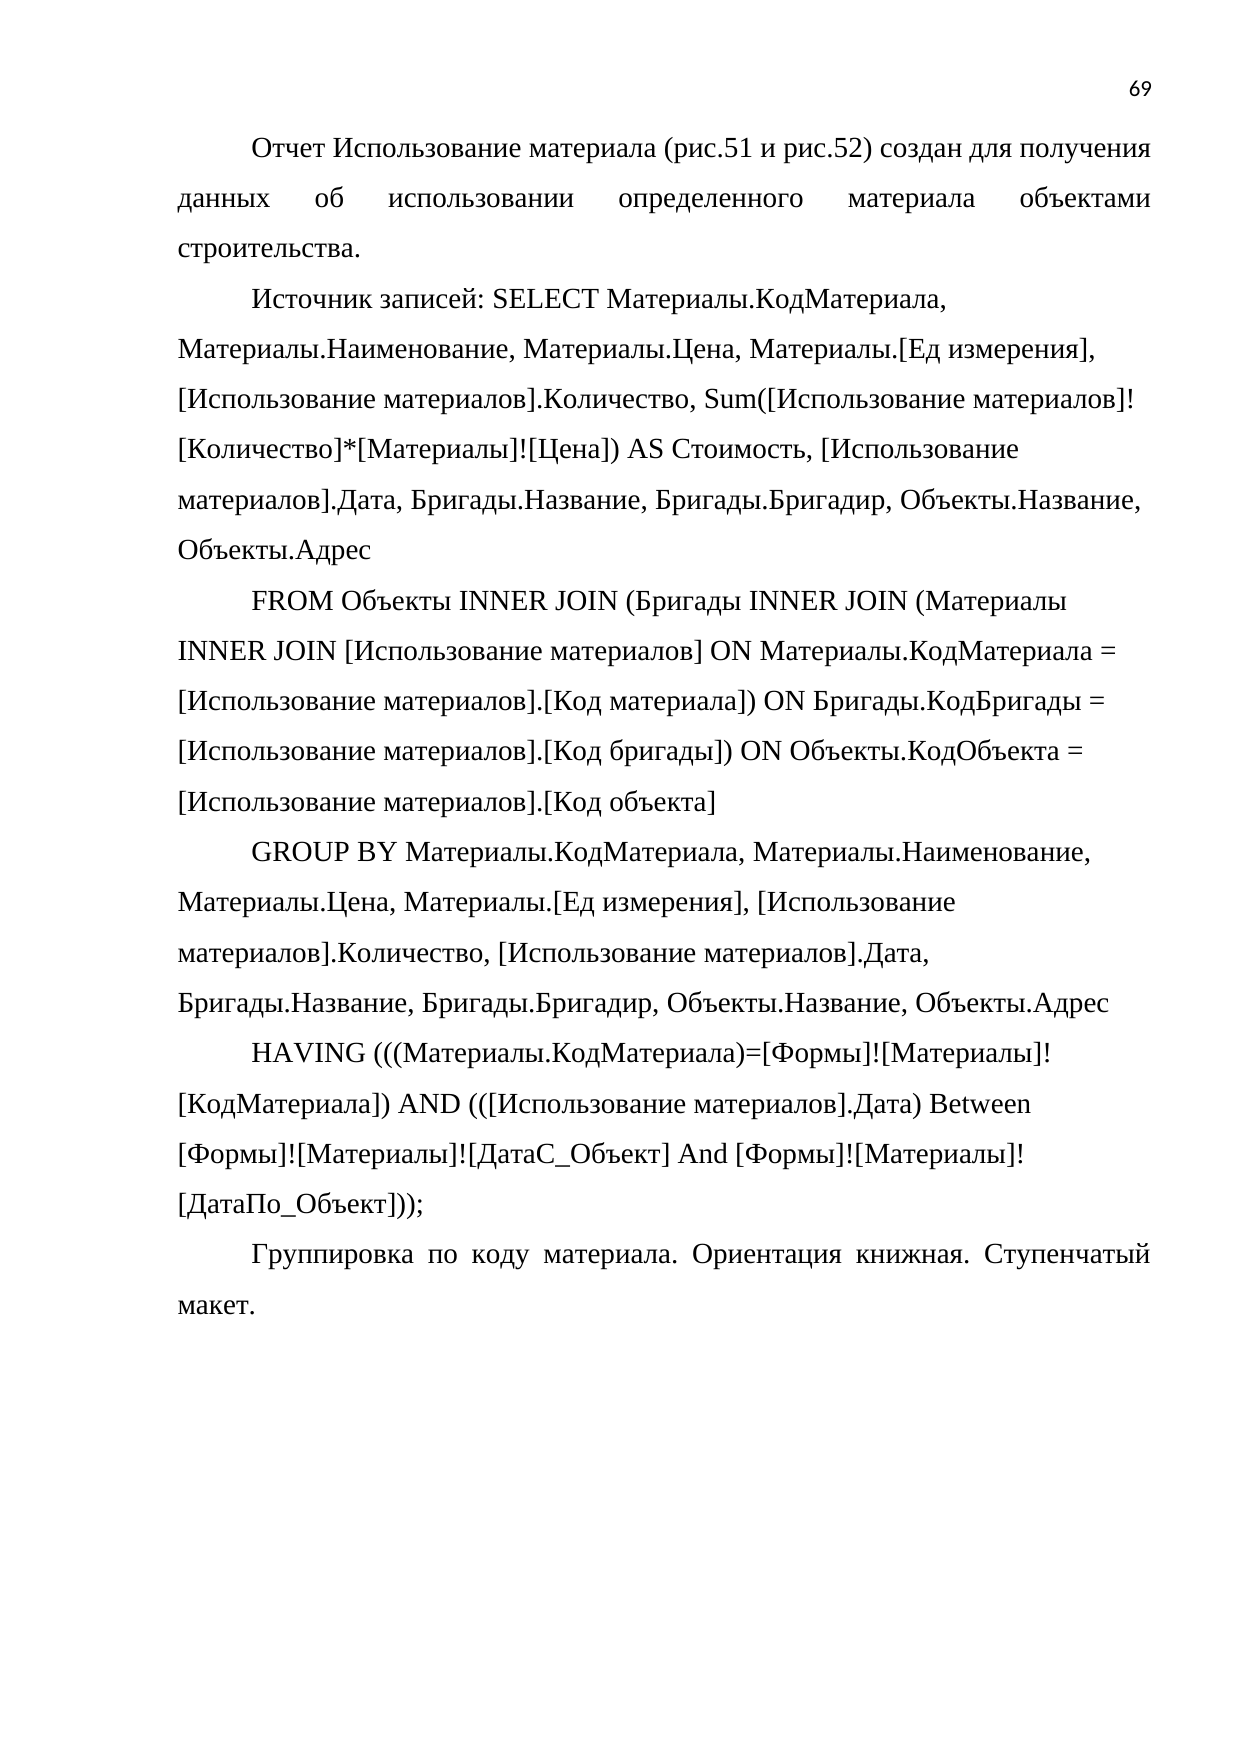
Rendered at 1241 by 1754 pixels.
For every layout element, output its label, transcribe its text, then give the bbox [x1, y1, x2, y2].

text Группировка по коду материала. Ориентация книжная. Ступенчатый макет. [177, 1237, 1152, 1321]
text GROUP BY Материалы.КодМатериала, Материалы.Наименование, Материалы.Цена, Материалы.[Ед измерения], [Использование материалов].Количество, [Использование материалов].Дата, Бригады.Название, Бригады.Бригадир, Объекты.Название, Объекты.Адрес [177, 834, 1152, 1019]
text HAVING (((Материалы.КодМатериала)=[Формы]![Материалы]![КодМатериала]) AND (([Использование материалов].Дата) Between [Формы]![Материалы]![ДатаС_Объект] And [Формы]![Материалы]![ДатаПо_Объект])); [177, 1035, 1152, 1220]
text Источник записей: SELECT Материалы.КодМатериала, Материалы.Наименование, Материалы.Цена, Материалы.[Ед измерения], [Использование материалов].Количество, Sum([Использование материалов]![Количество]*[Материалы]![Цена]) AS Стоимость, [Использование материалов].Дата, Бригады.Название, Бригады.Бригадир, Объекты.Название, Объекты.Адрес [177, 281, 1152, 566]
text Отчет Использование материала (рис.51 и рис.52) создан для получения данных об использовании определенного материала объектами строительства. [177, 130, 1152, 264]
text FROM Объекты INNER JOIN (Бригады INNER JOIN (Материалы INNER JOIN [Использование материалов] ON Материалы.КодМатериала = [Использование материалов].[Код материала]) ON Бригады.КодБригады = [Использование материалов].[Код бригады]) ON Объекты.КодОбъекта = [Использование материалов].[Код объекта] [177, 583, 1152, 817]
